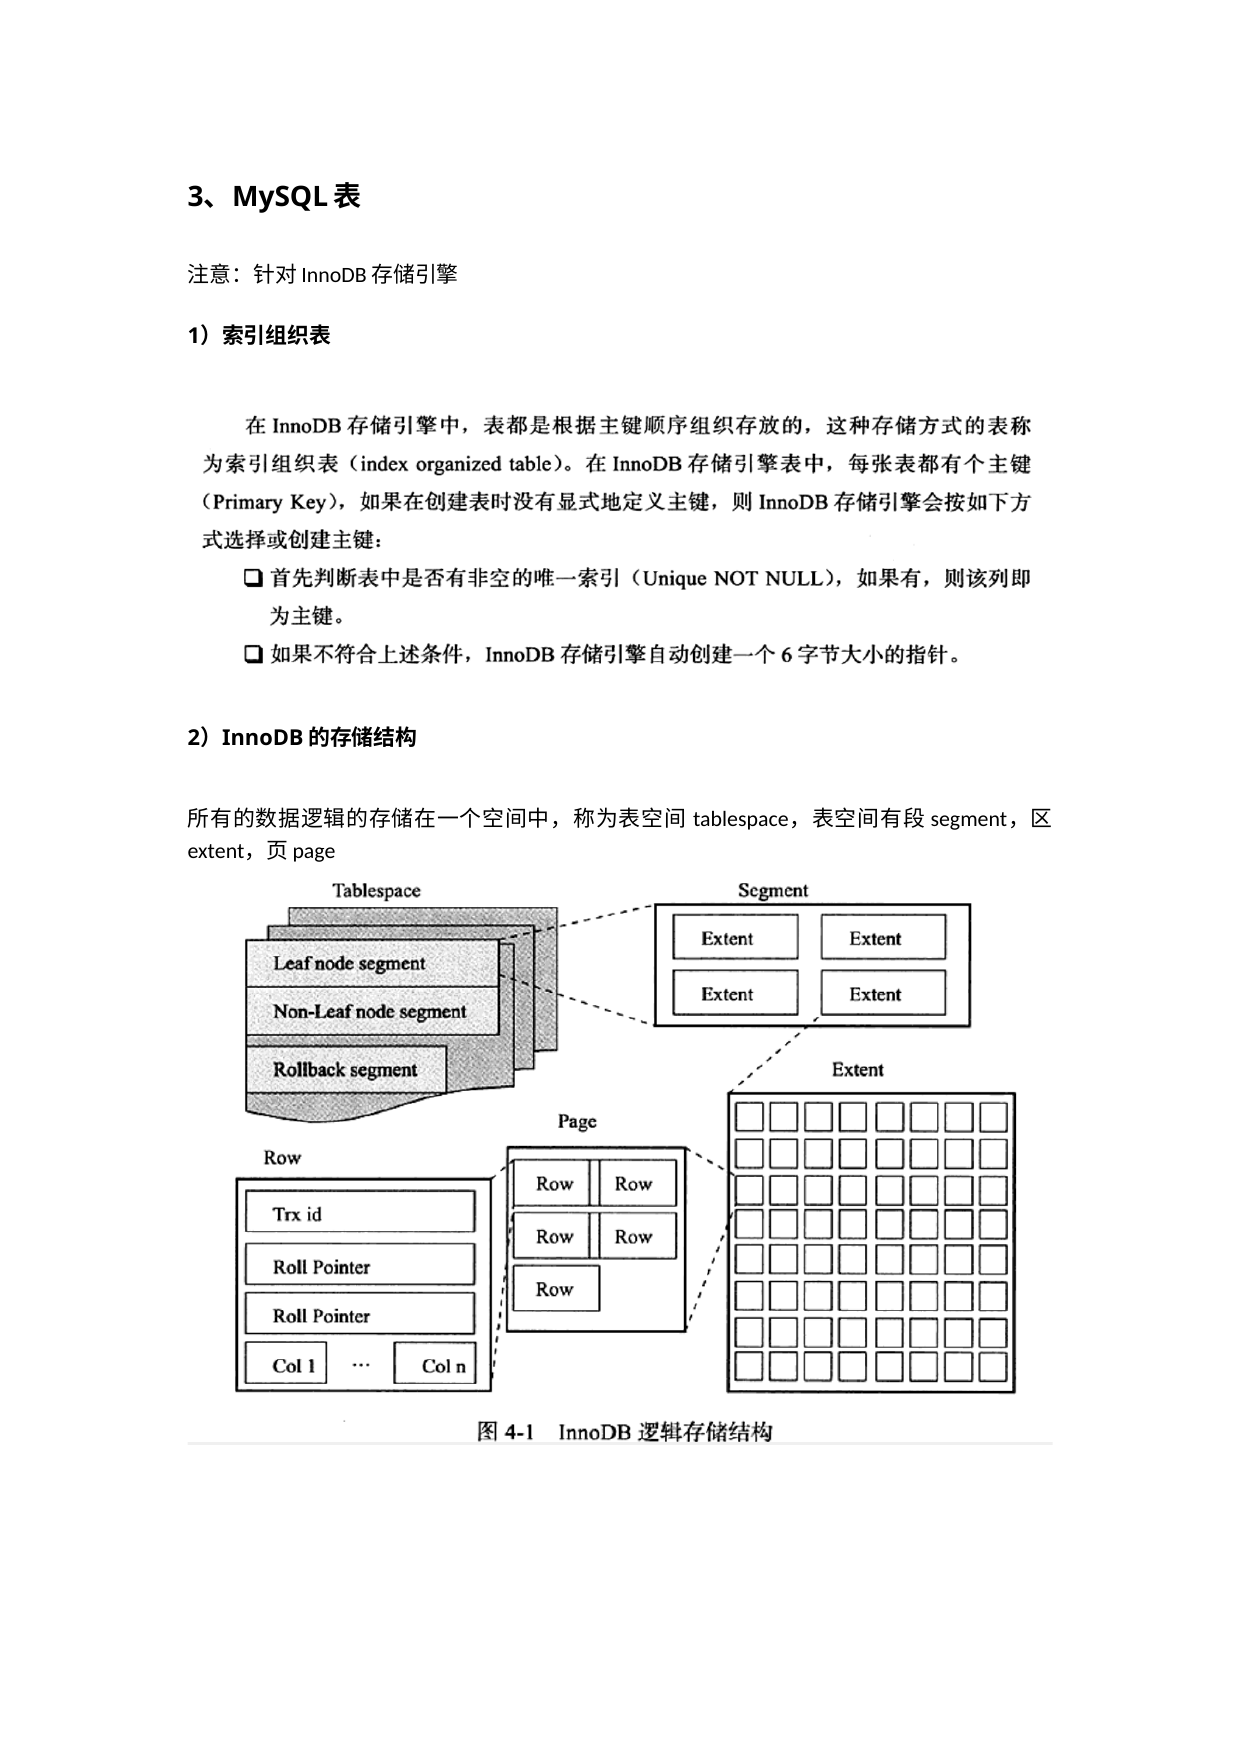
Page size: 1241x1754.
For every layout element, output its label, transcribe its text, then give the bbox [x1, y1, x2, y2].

subtitle 1）索引组织表 [187, 318, 1053, 350]
text 注意：针对InnoDB存储引擎 [187, 256, 1053, 289]
text 所有的数据逻辑的存储在一个空间中，称为表空间tablespace，表空间有段segment，区extent，页page [187, 800, 1053, 865]
subtitle 3、MySQL表 [187, 162, 1053, 227]
picture [187, 865, 1053, 1445]
picture [187, 398, 1053, 675]
subtitle 2）InnoDB的存储结构 [187, 720, 1053, 752]
